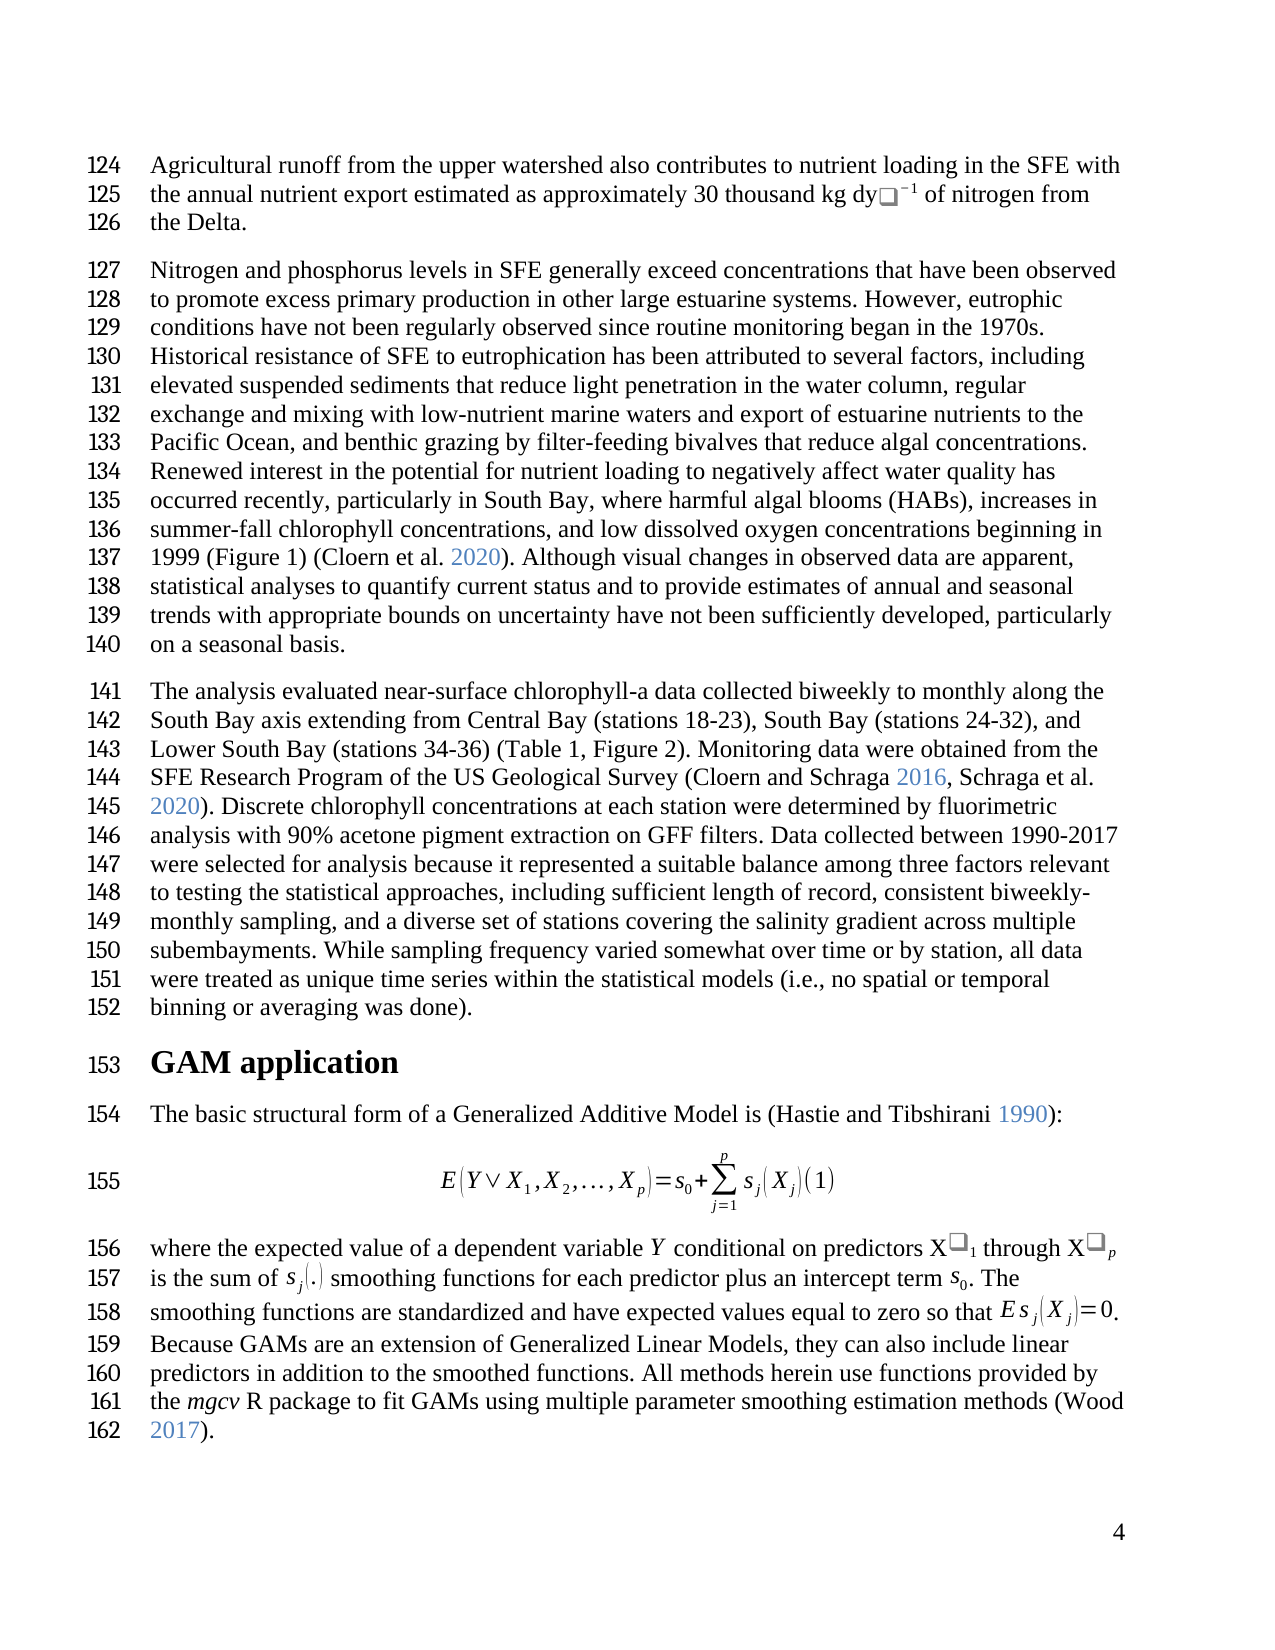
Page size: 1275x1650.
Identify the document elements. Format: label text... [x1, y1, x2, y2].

text The basic structural form of a Generalized Additive Model is (Hastie and Tibshirani 1990): [150, 1099, 1125, 1128]
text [150, 150, 1125, 236]
text where the expected value of a dependent variable conditional on predictors X through X is the sum of smoothing functions for each predictor plus an intercept term . The smoothing functions are standardized and have expected values equal to zero so that . Because GAMs are an extension of Generalized Linear Models, they can also include linear predictors in addition to the smoothed functions. All methods herein use functions provided by the mgcv R package to fit GAMs using multiple parameter smoothing estimation methods (Wood 2017). [150, 1233, 1125, 1444]
text Nitrogen and phosphorus levels in SFE generally exceed concentrations that have been observed to promote excess primary production in other large estuarine systems. However, eutrophic conditions have not been regularly observed since routine monitoring began in the 1970s. Historical resistance of SFE to eutrophication has been attributed to several factors, including elevated suspended sediments that reduce light penetration in the water column, regular exchange and mixing with low-nutrient marine waters and export of estuarine nutrients to the Pacific Ocean, and benthic grazing by filter-feeding bivalves that reduce algal concentrations. Renewed interest in the potential for nutrient loading to negatively affect water quality has occurred recently, particularly in South Bay, where harmful algal blooms (HABs), increases in summer-fall chlorophyll concentrations, and low dissolved oxygen concentrations beginning in 1999 (Figure 1) (Cloern et al. 2020). Although visual changes in observed data are apparent, statistical analyses to quantify current status and to provide estimates of annual and seasonal trends with appropriate bounds on uncertainty have not been sufficiently developed, particularly on a seasonal basis. [150, 255, 1125, 657]
subtitle GAM application [150, 1042, 1125, 1080]
text The analysis evaluated near-surface chlorophyll-a data collected biweekly to monthly along the South Bay axis extending from Central Bay (stations 18-23), South Bay (stations 24-32), and Lower South Bay (stations 34-36) (Table 1, Figure 2). Monitoring data were obtained from the SFE Research Program of the US Geological Survey (Cloern and Schraga 2016, Schraga et al. 2020). Discrete chlorophyll concentrations at each station were determined by fluorimetric analysis with 90% acetone pigment extraction on GFF filters. Data collected between 1990-2017 were selected for analysis because it represented a suitable balance among three factors relevant to testing the statistical approaches, including sufficient length of record, consistent biweekly-monthly sampling, and a diverse set of stations covering the salinity gradient across multiple subembayments. While sampling frequency varied somewhat over time or by station, all data were treated as unique time series within the statistical models (i.e., no spatial or temporal binning or averaging was done). [150, 676, 1125, 1021]
